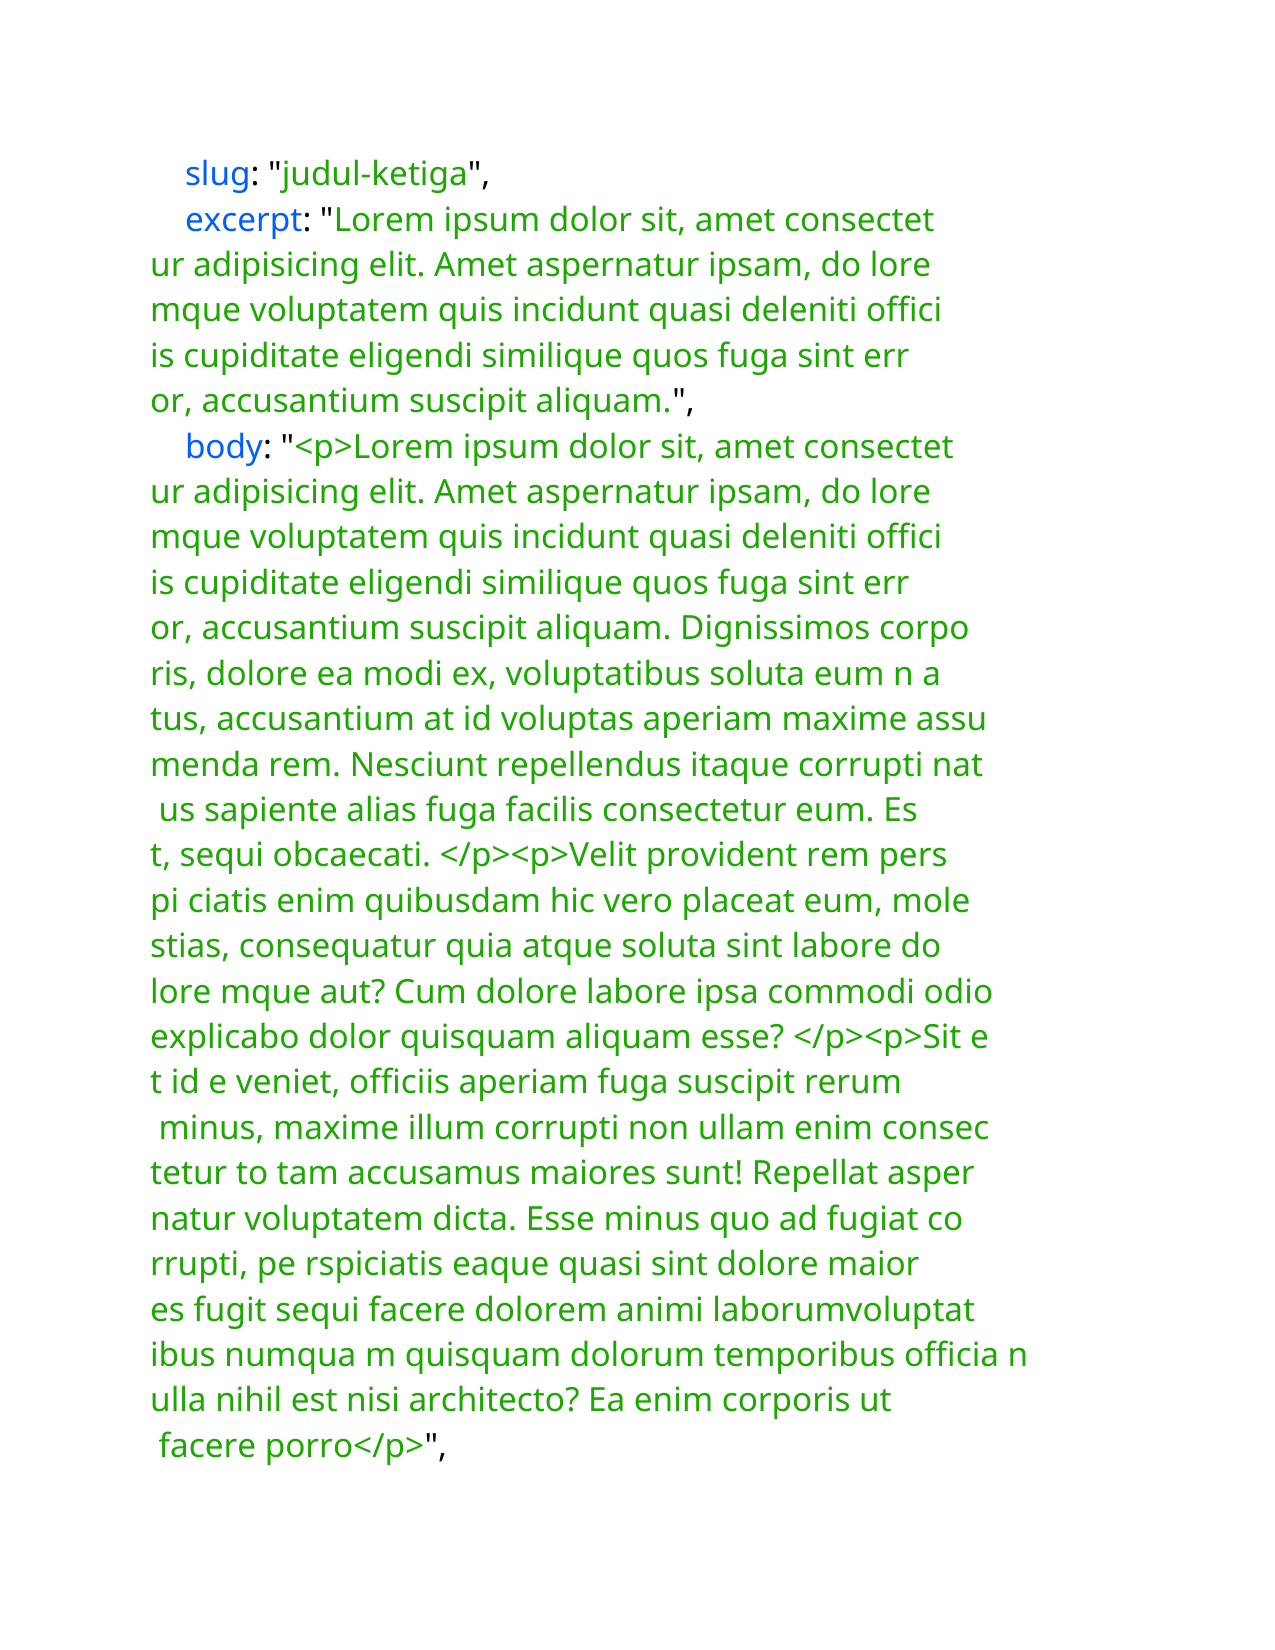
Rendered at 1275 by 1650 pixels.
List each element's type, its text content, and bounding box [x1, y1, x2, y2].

text facere porro</p>", [150, 1422, 1125, 1467]
text or, accusantium suscipit aliquam. Dignissimos corpo [150, 604, 1125, 649]
text slug: "judul-ketiga", [150, 150, 1125, 195]
text explicabo dolor quisquam aliquam esse? </p><p>Sit e [150, 1013, 1125, 1058]
text ris, dolore ea modi ex, voluptatibus soluta eum n a [150, 649, 1125, 695]
text ulla nihil est nisi architecto? Ea enim corporis ut [150, 1376, 1125, 1422]
text rrupti, pe rspiciatis eaque quasi sint dolore maior [150, 1240, 1125, 1285]
text pi ciatis enim quibusdam hic vero placeat eum, mole [150, 877, 1125, 922]
text is cupiditate eligendi similique quos fuga sint err [150, 332, 1125, 377]
text natur voluptatem dicta. Esse minus quo ad fugiat co [150, 1194, 1125, 1240]
text or, accusantium suscipit aliquam.", [150, 377, 1125, 422]
text is cupiditate eligendi similique quos fuga sint err [150, 559, 1125, 604]
text t, sequi obcaecati. </p><p>Velit provident rem pers [150, 831, 1125, 877]
text ur adipisicing elit. Amet aspernatur ipsam, do lore [150, 241, 1125, 286]
text stias, consequatur quia atque soluta sint labore do [150, 922, 1125, 967]
text es fugit sequi facere dolorem animi laborumvoluptat [150, 1285, 1125, 1331]
text tus, accusantium at id voluptas aperiam maxime assu [150, 695, 1125, 740]
text ur adipisicing elit. Amet aspernatur ipsam, do lore [150, 468, 1125, 513]
text us sapiente alias fuga facilis consectetur eum. Es [150, 786, 1125, 831]
text tetur to tam accusamus maiores sunt! Repellat asper [150, 1149, 1125, 1194]
text t id e veniet, officiis aperiam fuga suscipit rerum [150, 1058, 1125, 1104]
text mque voluptatem quis incidunt quasi deleniti offici [150, 513, 1125, 559]
text mque voluptatem quis incidunt quasi deleniti offici [150, 286, 1125, 332]
text minus, maxime illum corrupti non ullam enim consec [150, 1104, 1125, 1149]
text body: "<p>Lorem ipsum dolor sit, amet consectet [150, 422, 1125, 468]
text menda rem. Nesciunt repellendus itaque corrupti nat [150, 740, 1125, 786]
text excerpt: "Lorem ipsum dolor sit, amet consectet [150, 195, 1125, 241]
text lore mque aut? Cum dolore labore ipsa commodi odio [150, 967, 1125, 1013]
text ibus numqua m quisquam dolorum temporibus officia n [150, 1331, 1125, 1376]
